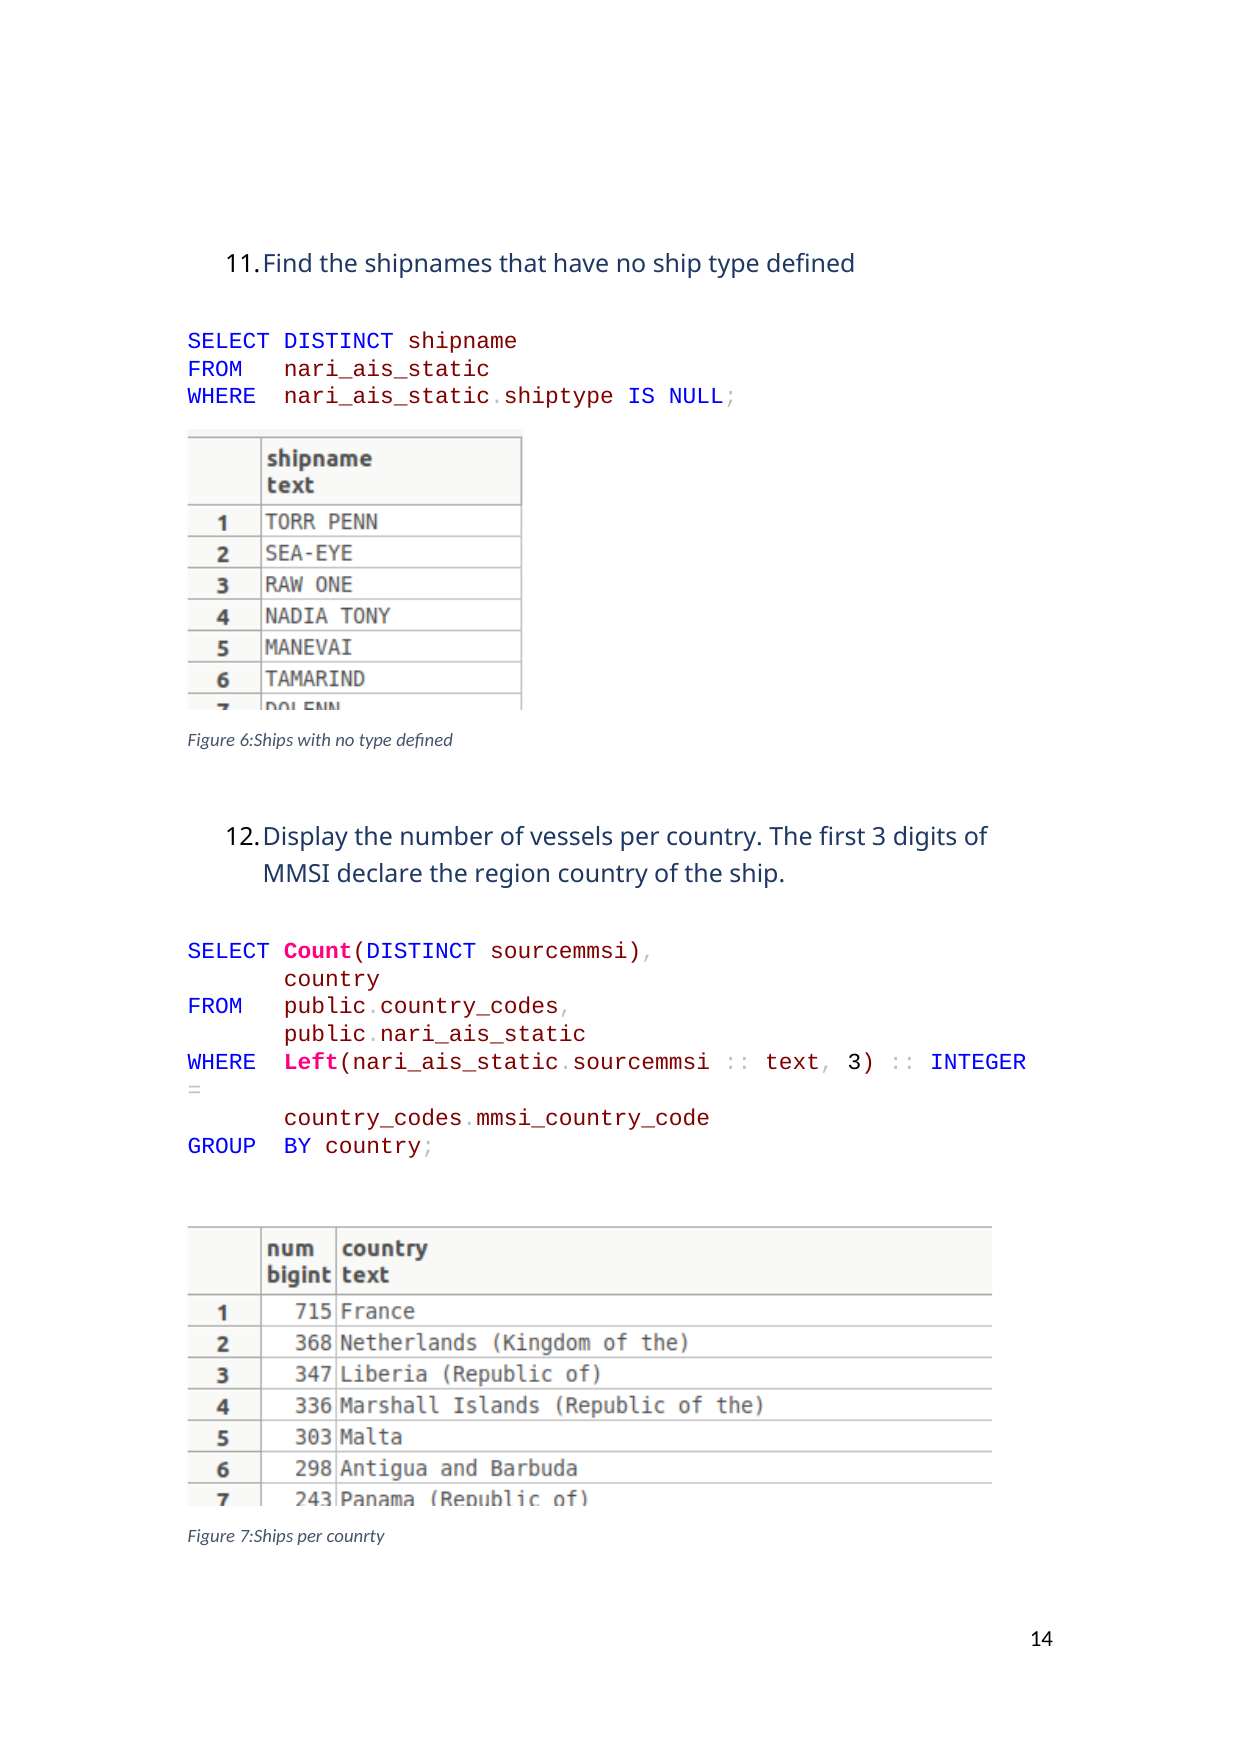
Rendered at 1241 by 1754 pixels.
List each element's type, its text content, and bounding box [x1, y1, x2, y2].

text SELECT Count(DISTINCT sourcemmsi), country FROM public.country_codes, public.nari_ais_static WHERE Left(nari_ais_static.sourcemmsi :: text, 3) :: INTEGER = country_codes.mmsi_country_code GROUP BY country; [187, 939, 1053, 1160]
text Figure 7:Ships per counrty [187, 1524, 1053, 1547]
picture [187, 1226, 993, 1506]
subtitle Display the number of vessels per country. The first 3 digits of MMSI declare the region country of the ship. [225, 819, 1053, 889]
subtitle Find the shipnames that have no ship type defined [225, 245, 1053, 279]
text SELECT DISTINCT shipname FROM nari_ais_static WHERE nari_ais_static.shiptype IS NULL; [187, 329, 1053, 411]
text Figure 6:Ships with no type defined [187, 728, 1053, 751]
picture [187, 429, 524, 710]
